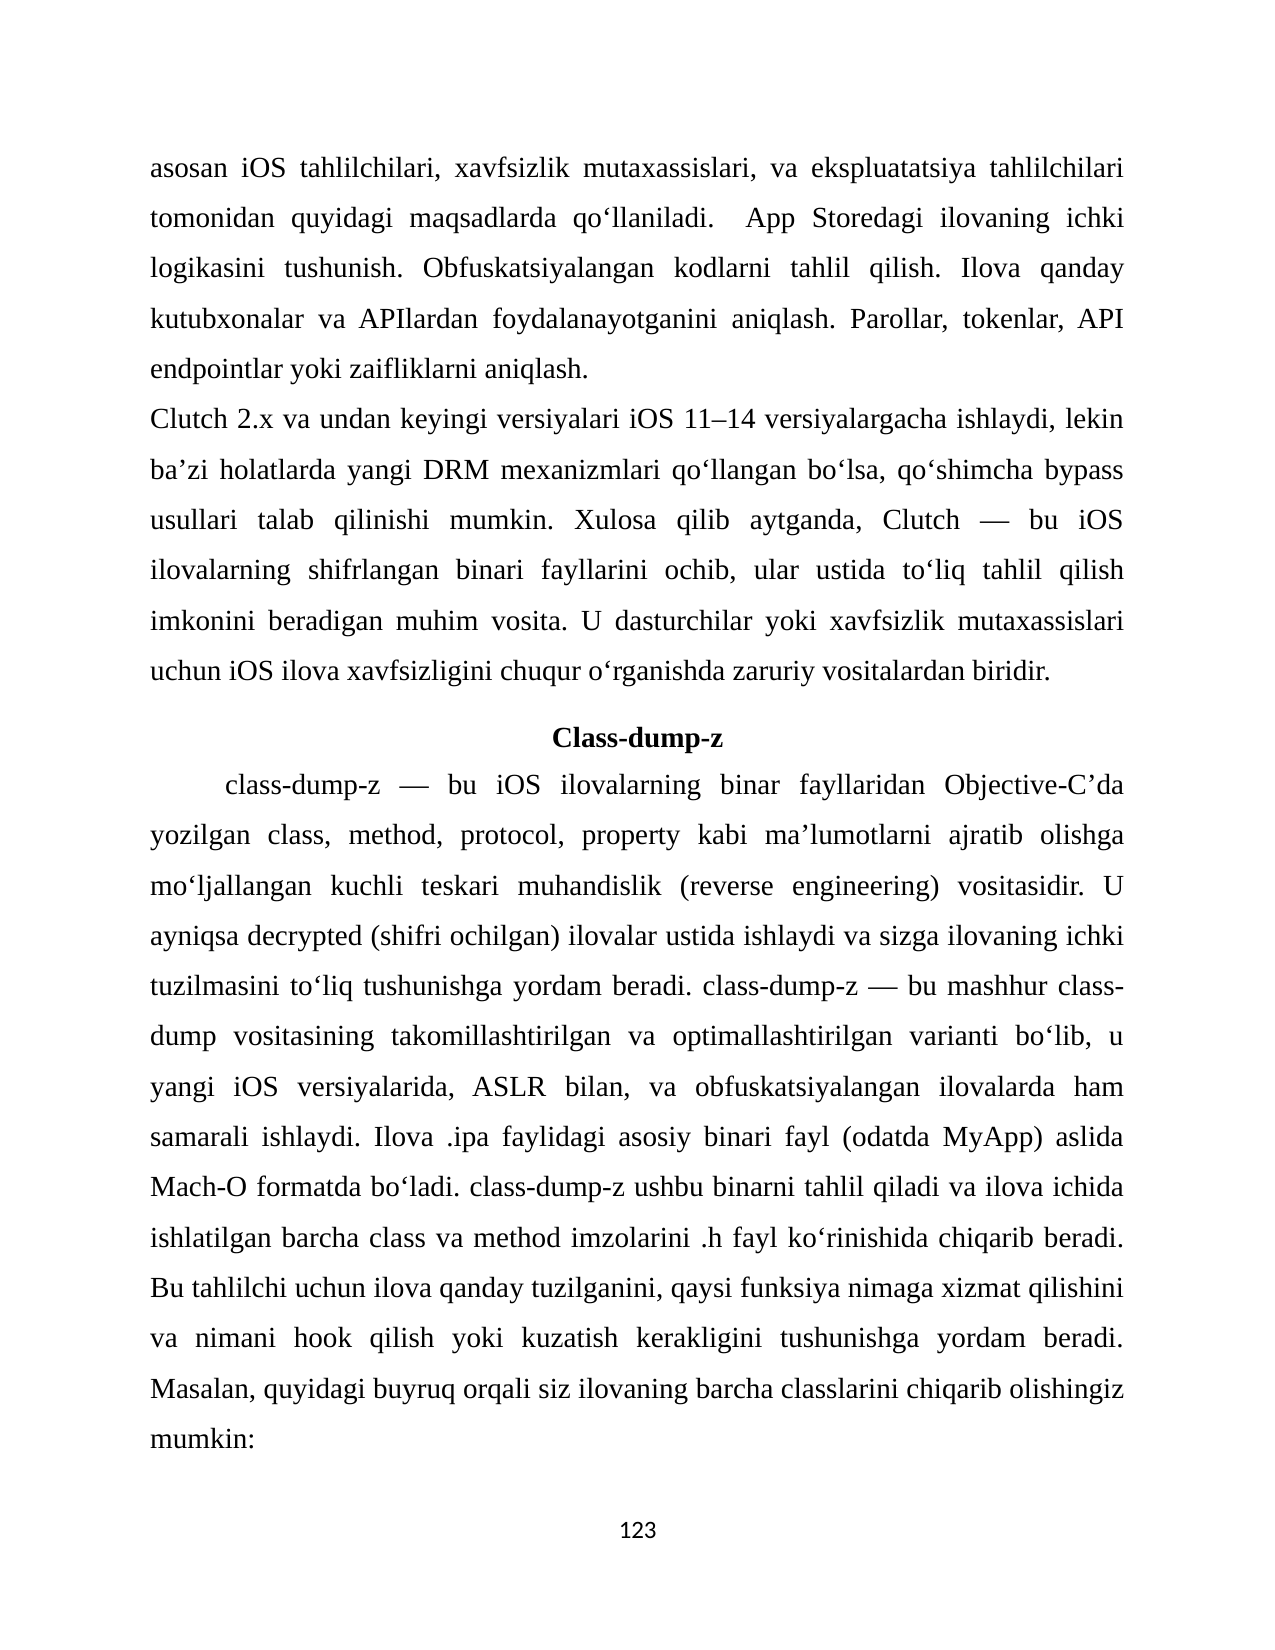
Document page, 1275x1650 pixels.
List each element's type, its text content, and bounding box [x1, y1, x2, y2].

subtitle Class-dump-z [150, 720, 1125, 754]
text class-dump-z — bu iOS ilovalarning binar fayllaridan Objective-C’da yozilgan class, method, protocol, property kabi ma’lumotlarni ajratib olishga mo‘ljallangan kuchli teskari muhandislik (reverse engineering) vositasidir. U ayniqsa decrypted (shifri ochilgan) ilovalar ustida ishlaydi va sizga ilovaning ichki tuzilmasini to‘liq tushunishga yordam beradi. class-dump-z — bu mashhur class-dump vositasining takomillashtirilgan va optimallashtirilgan varianti bo‘lib, u yangi iOS versiyalarida, ASLR bilan, va obfuskatsiyalangan ilovalarda ham samarali ishlaydi. Ilova .ipa faylidagi asosiy binari fayl (odatda MyApp) aslida Mach-O formatda bo‘ladi. class-dump-z ushbu binarni tahlil qiladi va ilova ichida ishlatilgan barcha class va method imzolarini .h fayl ko‘rinishida chiqarib beradi. Bu tahlilchi uchun ilova qanday tuzilganini, qaysi funksiya nimaga xizmat qilishini va nimani hook qilish yoki kuzatish kerakligini tushunishga yordam beradi. Masalan, quyidagi buyruq orqali siz ilovaning barcha classlarini chiqarib olishingiz mumkin: [150, 767, 1125, 1454]
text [150, 150, 1125, 385]
text Clutch 2.x va undan keyingi versiyalari iOS 11–14 versiyalargacha ishlaydi, lekin ba’zi holatlarda yangi DRM mexanizmlari qo‘llangan bo‘lsa, qo‘shimcha bypass usullari talab qilinishi mumkin. Xulosa qilib aytganda, Clutch — bu iOS ilovalarning shifrlangan binari fayllarini ochib, ular ustida to‘liq tahlil qilish imkonini beradigan muhim vosita. U dasturchilar yoki xavfsizlik mutaxassislari uchun iOS ilova xavfsizligini chuqur o‘rganishda zaruriy vositalardan biridir. [150, 402, 1125, 687]
